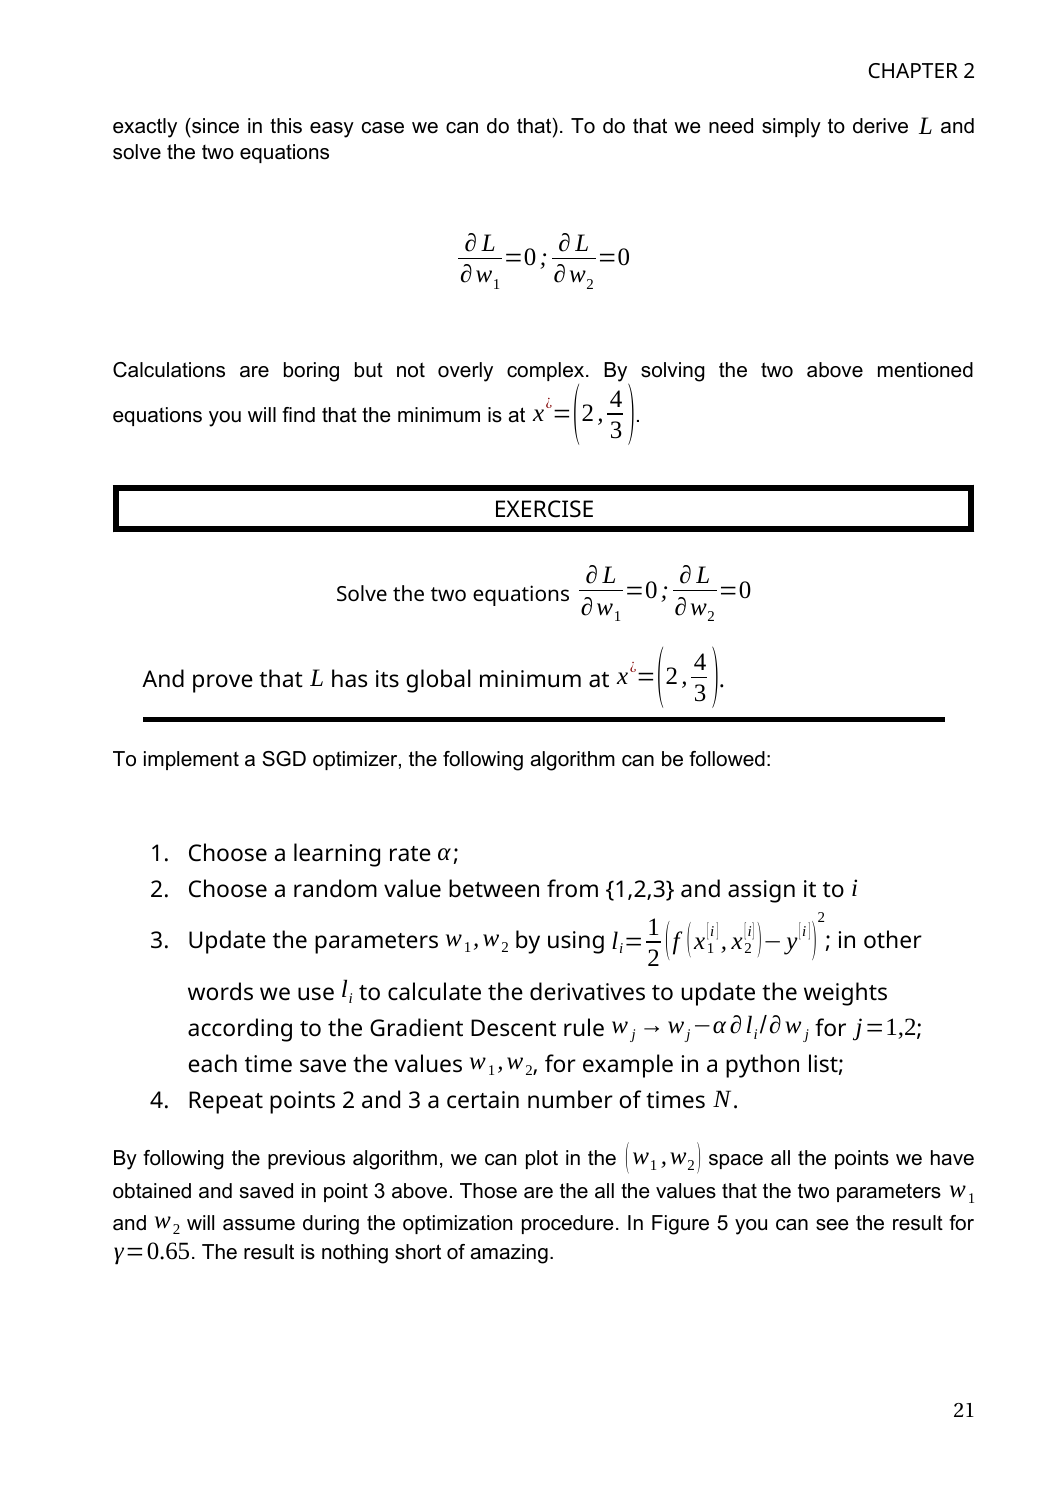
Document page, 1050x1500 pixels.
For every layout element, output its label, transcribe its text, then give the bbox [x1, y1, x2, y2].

list Repeat points 2 and 3 a certain number of times . [150, 1084, 975, 1115]
text By following the previous algorithm, we can plot in the space all the points we have obtained and saved in point 3 above. Those are the all the values that the two parameters and will assume during the optimization procedure. In Figure 5 you can see the result for . The result is nothing short of amazing. [112, 1141, 975, 1266]
text To implement a SGD optimizer, the following algorithm can be followed: [112, 747, 975, 771]
text Solve the two equations [142, 562, 945, 625]
text Calculations are boring but not overly complex. By solving the two above mentioned equations you will find that the minimum is at . [112, 358, 975, 447]
text And prove that has its global minimum at . [142, 646, 945, 722]
text Exercise [119, 491, 968, 526]
list Choose a learning rate ; [150, 837, 975, 868]
list Update the parameters by using ; in other words we use to calculate the derivatives to update the weights according to the Gradient Descent rule for ; each time save the values , for example in a python list; [150, 908, 975, 1079]
list Choose a random value between from {1,2,3} and assign it to [150, 873, 975, 904]
